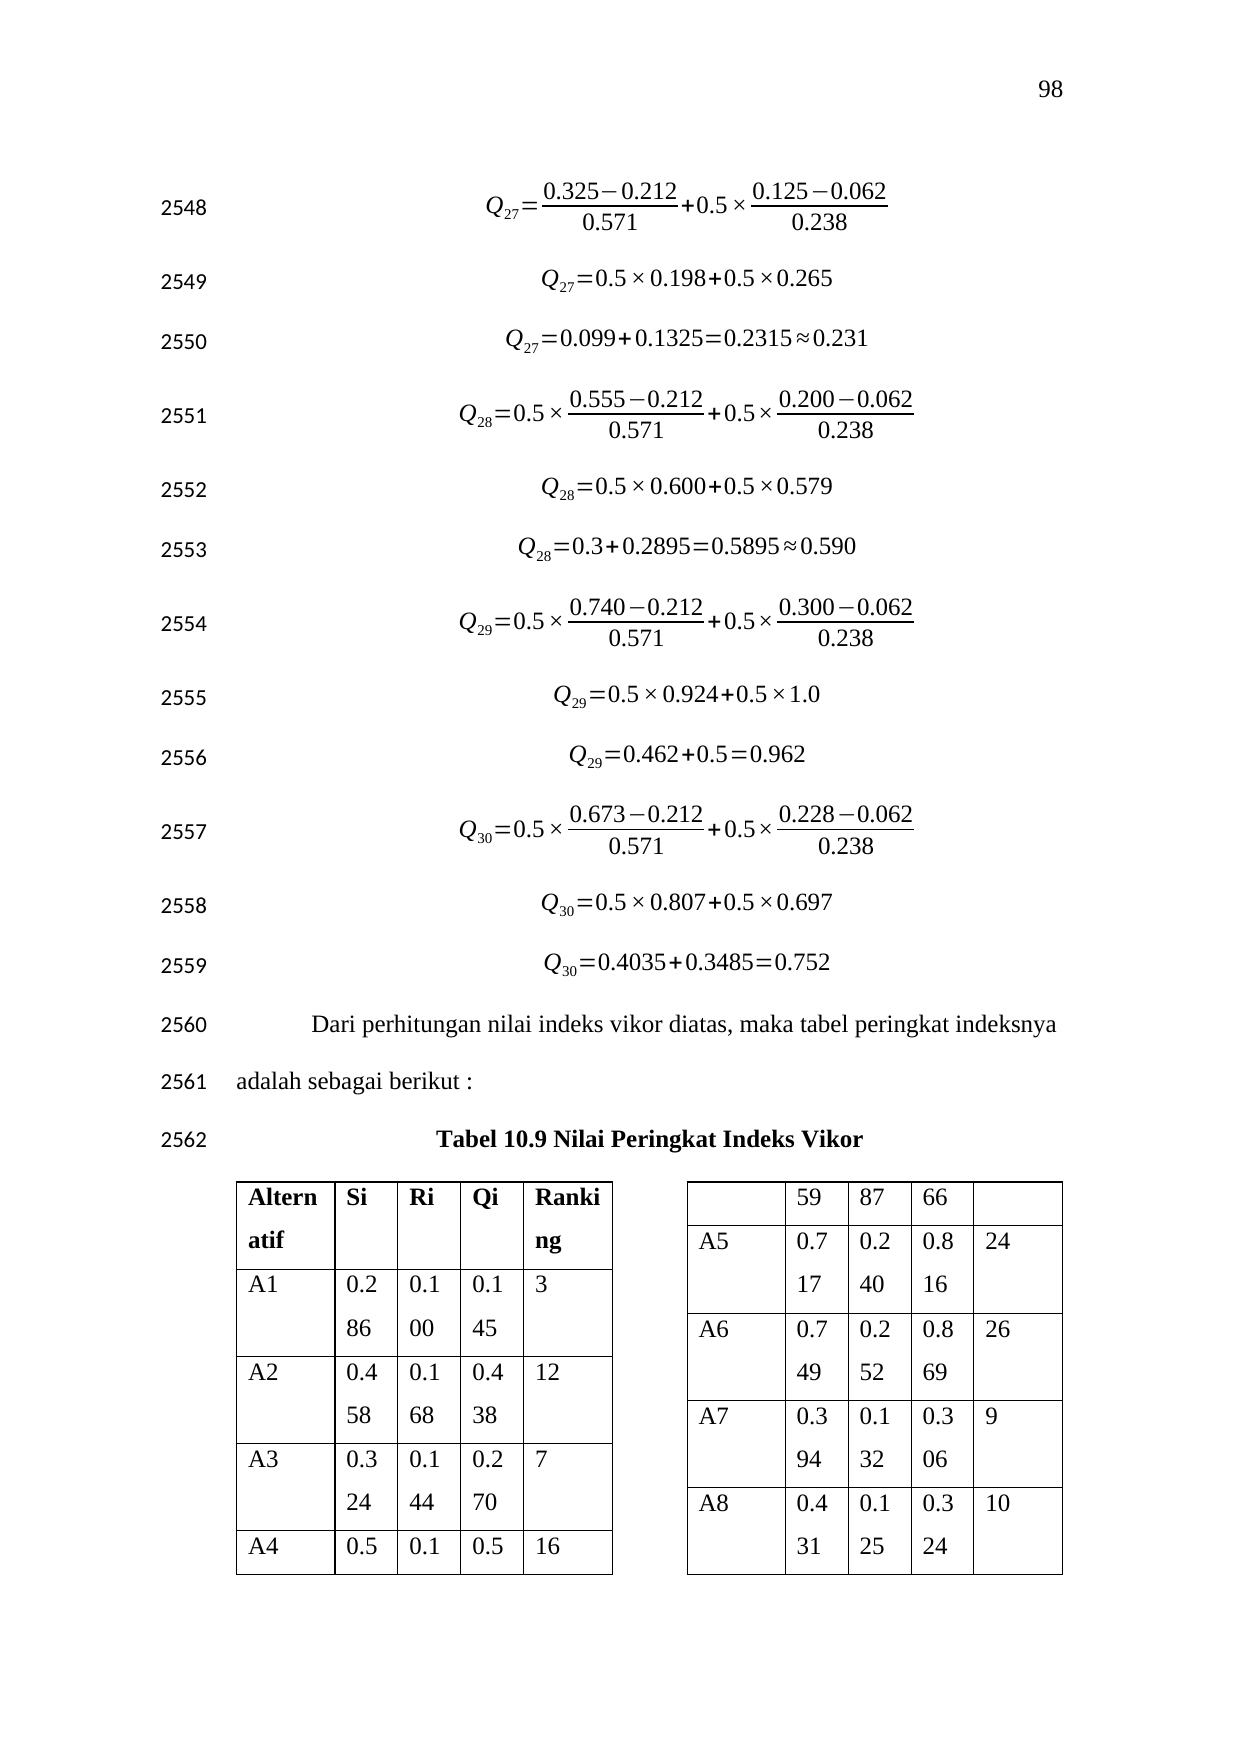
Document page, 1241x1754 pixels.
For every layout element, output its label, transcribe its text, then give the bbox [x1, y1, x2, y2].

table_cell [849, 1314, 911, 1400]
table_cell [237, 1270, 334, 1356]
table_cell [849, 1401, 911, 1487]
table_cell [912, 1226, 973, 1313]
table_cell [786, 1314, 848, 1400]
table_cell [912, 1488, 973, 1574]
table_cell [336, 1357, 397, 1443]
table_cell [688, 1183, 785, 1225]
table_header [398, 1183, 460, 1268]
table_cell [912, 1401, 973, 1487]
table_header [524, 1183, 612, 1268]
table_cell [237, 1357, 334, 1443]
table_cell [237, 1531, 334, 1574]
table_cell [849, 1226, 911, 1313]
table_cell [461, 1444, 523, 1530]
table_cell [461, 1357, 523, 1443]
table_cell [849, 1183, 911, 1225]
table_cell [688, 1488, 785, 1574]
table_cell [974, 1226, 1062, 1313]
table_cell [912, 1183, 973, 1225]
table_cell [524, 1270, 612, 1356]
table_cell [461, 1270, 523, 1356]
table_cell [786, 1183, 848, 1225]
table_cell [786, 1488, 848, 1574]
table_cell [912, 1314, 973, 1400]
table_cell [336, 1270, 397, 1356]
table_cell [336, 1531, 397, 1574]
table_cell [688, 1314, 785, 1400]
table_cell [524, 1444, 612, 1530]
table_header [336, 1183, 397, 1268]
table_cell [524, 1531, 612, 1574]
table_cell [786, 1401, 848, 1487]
text Dari perhitungan nilai indeks vikor diatas, maka tabel peringkat indeksnya adalah sebagai berikut : [236, 1009, 1063, 1095]
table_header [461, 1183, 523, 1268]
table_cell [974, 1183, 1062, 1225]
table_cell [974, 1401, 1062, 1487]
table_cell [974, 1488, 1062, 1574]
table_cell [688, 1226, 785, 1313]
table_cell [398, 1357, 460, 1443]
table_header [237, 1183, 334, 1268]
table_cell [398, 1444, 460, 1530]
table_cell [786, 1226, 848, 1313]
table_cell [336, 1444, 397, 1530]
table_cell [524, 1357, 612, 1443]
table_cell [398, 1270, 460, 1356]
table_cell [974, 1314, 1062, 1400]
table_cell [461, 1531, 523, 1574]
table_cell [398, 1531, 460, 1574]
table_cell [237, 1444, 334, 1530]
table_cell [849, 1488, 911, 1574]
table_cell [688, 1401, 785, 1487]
